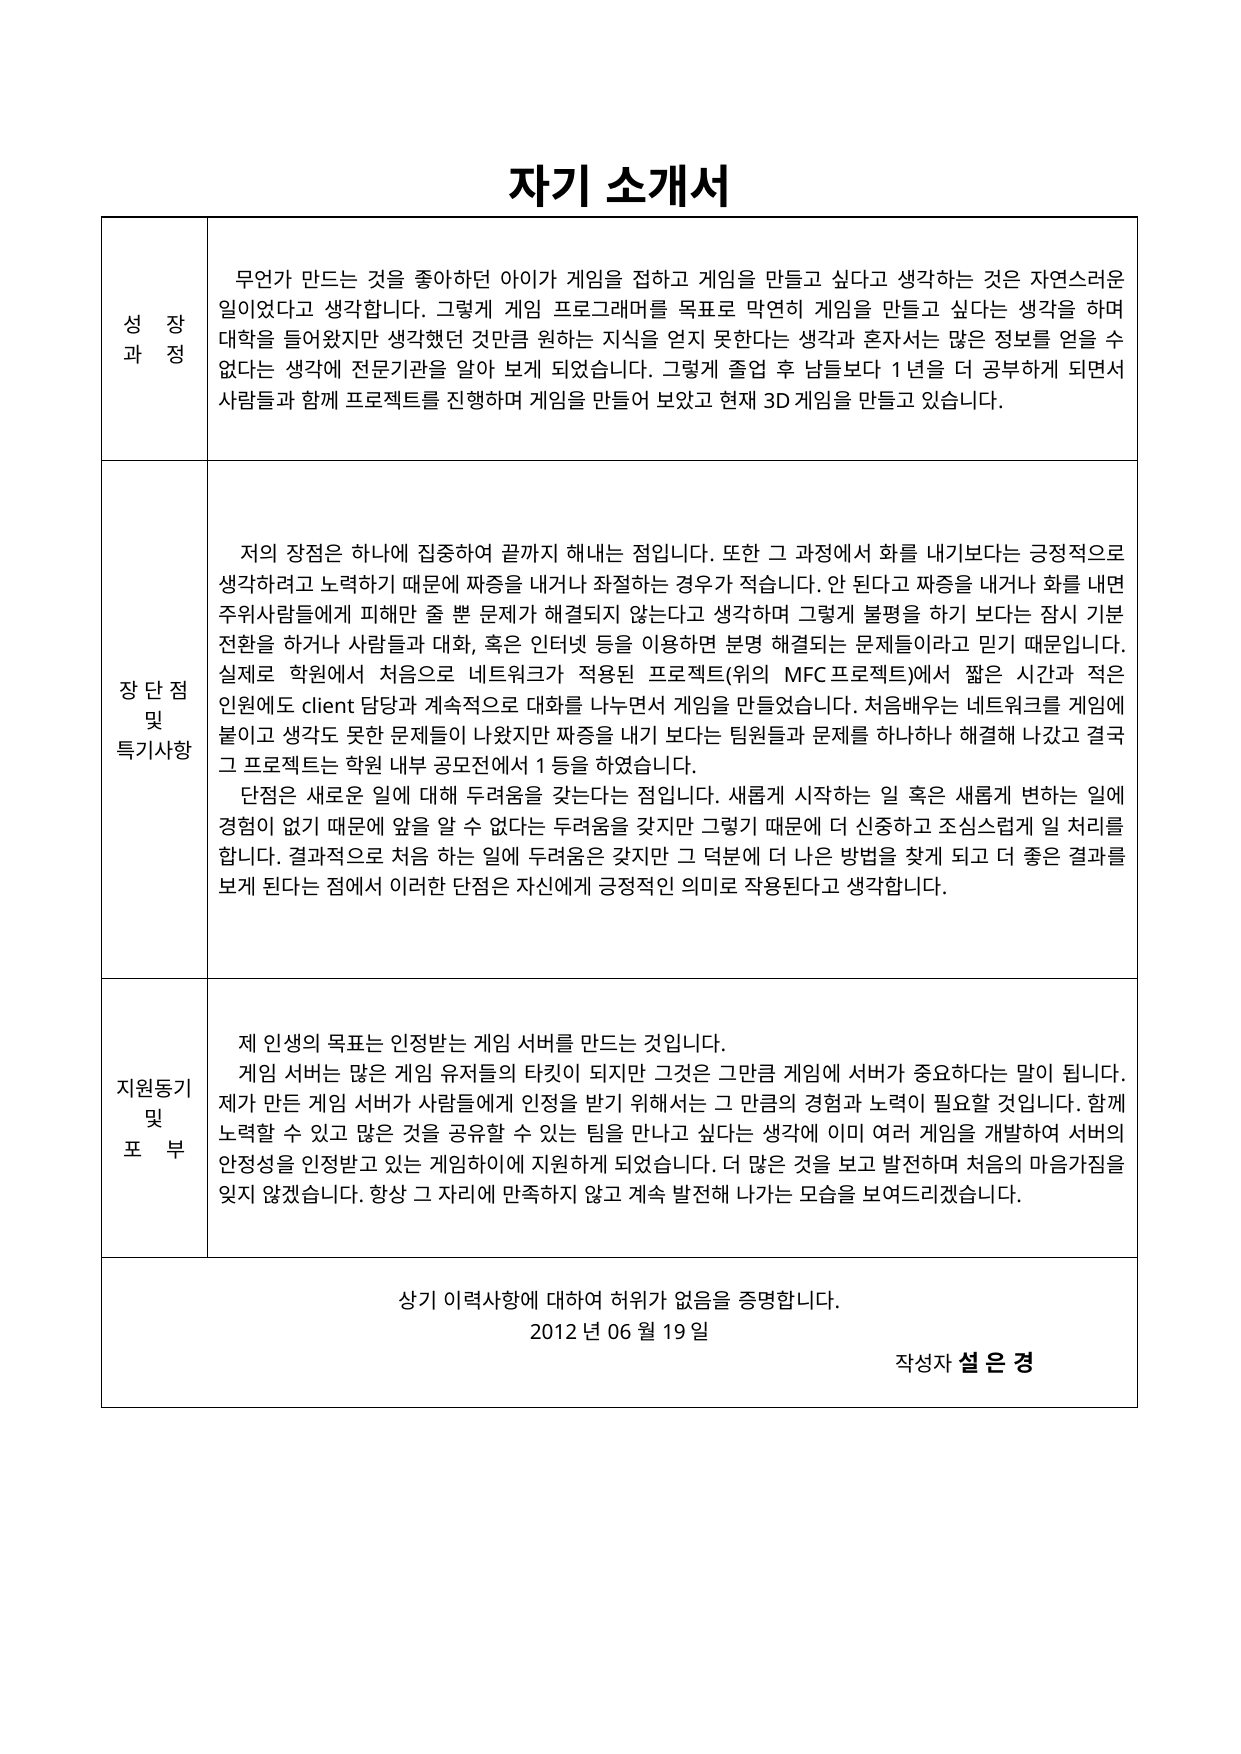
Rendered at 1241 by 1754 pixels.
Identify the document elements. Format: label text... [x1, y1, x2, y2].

table_cell 저의 장점은 하나에 집중하여 끝까지 해내는 점입니다. 또한 그 과정에서 화를 내기보다는 긍정적으로 생각하려고 노력하기 때문에 짜증을 내거나 좌절하는 경우가 적습니다. 안 된다고 짜증을 내거나 화를 내면 주위사람들에게 피해만 줄 뿐 문제가 해결되지 않는다고 생각하며 그렇게 불평을 하기 보다는 잠시 기분 전환을 하거나 사람들과 대화, 혹은 인터넷 등을 이용하면 분명 해결되는 문제들이라고 믿기 때문입니다. 실제로 학원에서 처음으로 네트워크가 적용된 프로젝트(위의 MFC프로젝트)에서 짧은 시간과 적은 인원에도 client 담당과 계속적으로 대화를 나누면서 게임을 만들었습니다. 처음배우는 네트워크를 게임에 붙이고 생각도 못한 문제들이 나왔지만 짜증을 내기 보다는 팀원들과 문제를 하나하나 해결해 나갔고 결국 그 프로젝트는 학원 내부 공모전에서 1등을 하였습니다. 단점은 새로운 일에 대해 두려움을 갖는다는 점입니다. 새롭게 시작하는 일 혹은 새롭게 변하는 일에 경험이 없기 때문에 앞을 알 수 없다는 두려움을 갖지만 그렇기 때문에 더 신중하고 조심스럽게 일 처리를 합니다. 결과적으로 처음 하는 일에 두려움은 갖지만 그 덕분에 더 나은 방법을 찾게 되고 더 좋은 결과를 보게 된다는 점에서 이러한 단점은 자신에게 긍정적인 의미로 작용된다고 생각합니다. [208, 461, 1137, 977]
table_cell 지원동기 및 포 부 [102, 979, 207, 1257]
text 자기 소개서 [112, 150, 1128, 216]
table_cell 상기 이력사항에 대하여 허위가 없음을 증명합니다. 2012 년 06 월 19일 작성자 설 은 경 [102, 1258, 1137, 1407]
table_header 성 장 과 정 [102, 218, 207, 460]
table_cell 장 단 점 및 특기사항 [102, 461, 207, 977]
table_header 무언가 만드는 것을 좋아하던 아이가 게임을 접하고 게임을 만들고 싶다고 생각하는 것은 자연스러운 일이었다고 생각합니다. 그렇게 게임 프로그래머를 목표로 막연히 게임을 만들고 싶다는 생각을 하며 대학을 들어왔지만 생각했던 것만큼 원하는 지식을 얻지 못한다는 생각과 혼자서는 많은 정보를 얻을 수 없다는 생각에 전문기관을 알아 보게 되었습니다. 그렇게 졸업 후 남들보다 1년을 더 공부하게 되면서 사람들과 함께 프로젝트를 진행하며 게임을 만들어 보았고 현재 3D게임을 만들고 있습니다. [208, 218, 1137, 460]
table_cell 제 인생의 목표는 인정받는 게임 서버를 만드는 것입니다. 게임 서버는 많은 게임 유저들의 타킷이 되지만 그것은 그만큼 게임에 서버가 중요하다는 말이 됩니다. 제가 만든 게임 서버가 사람들에게 인정을 받기 위해서는 그 만큼의 경험과 노력이 필요할 것입니다. 함께 노력할 수 있고 많은 것을 공유할 수 있는 팀을 만나고 싶다는 생각에 이미 여러 게임을 개발하여 서버의 안정성을 인정받고 있는 게임하이에 지원하게 되었습니다. 더 많은 것을 보고 발전하며 처음의 마음가짐을 잊지 않겠습니다. 항상 그 자리에 만족하지 않고 계속 발전해 나가는 모습을 보여드리겠습니다. [208, 979, 1137, 1257]
